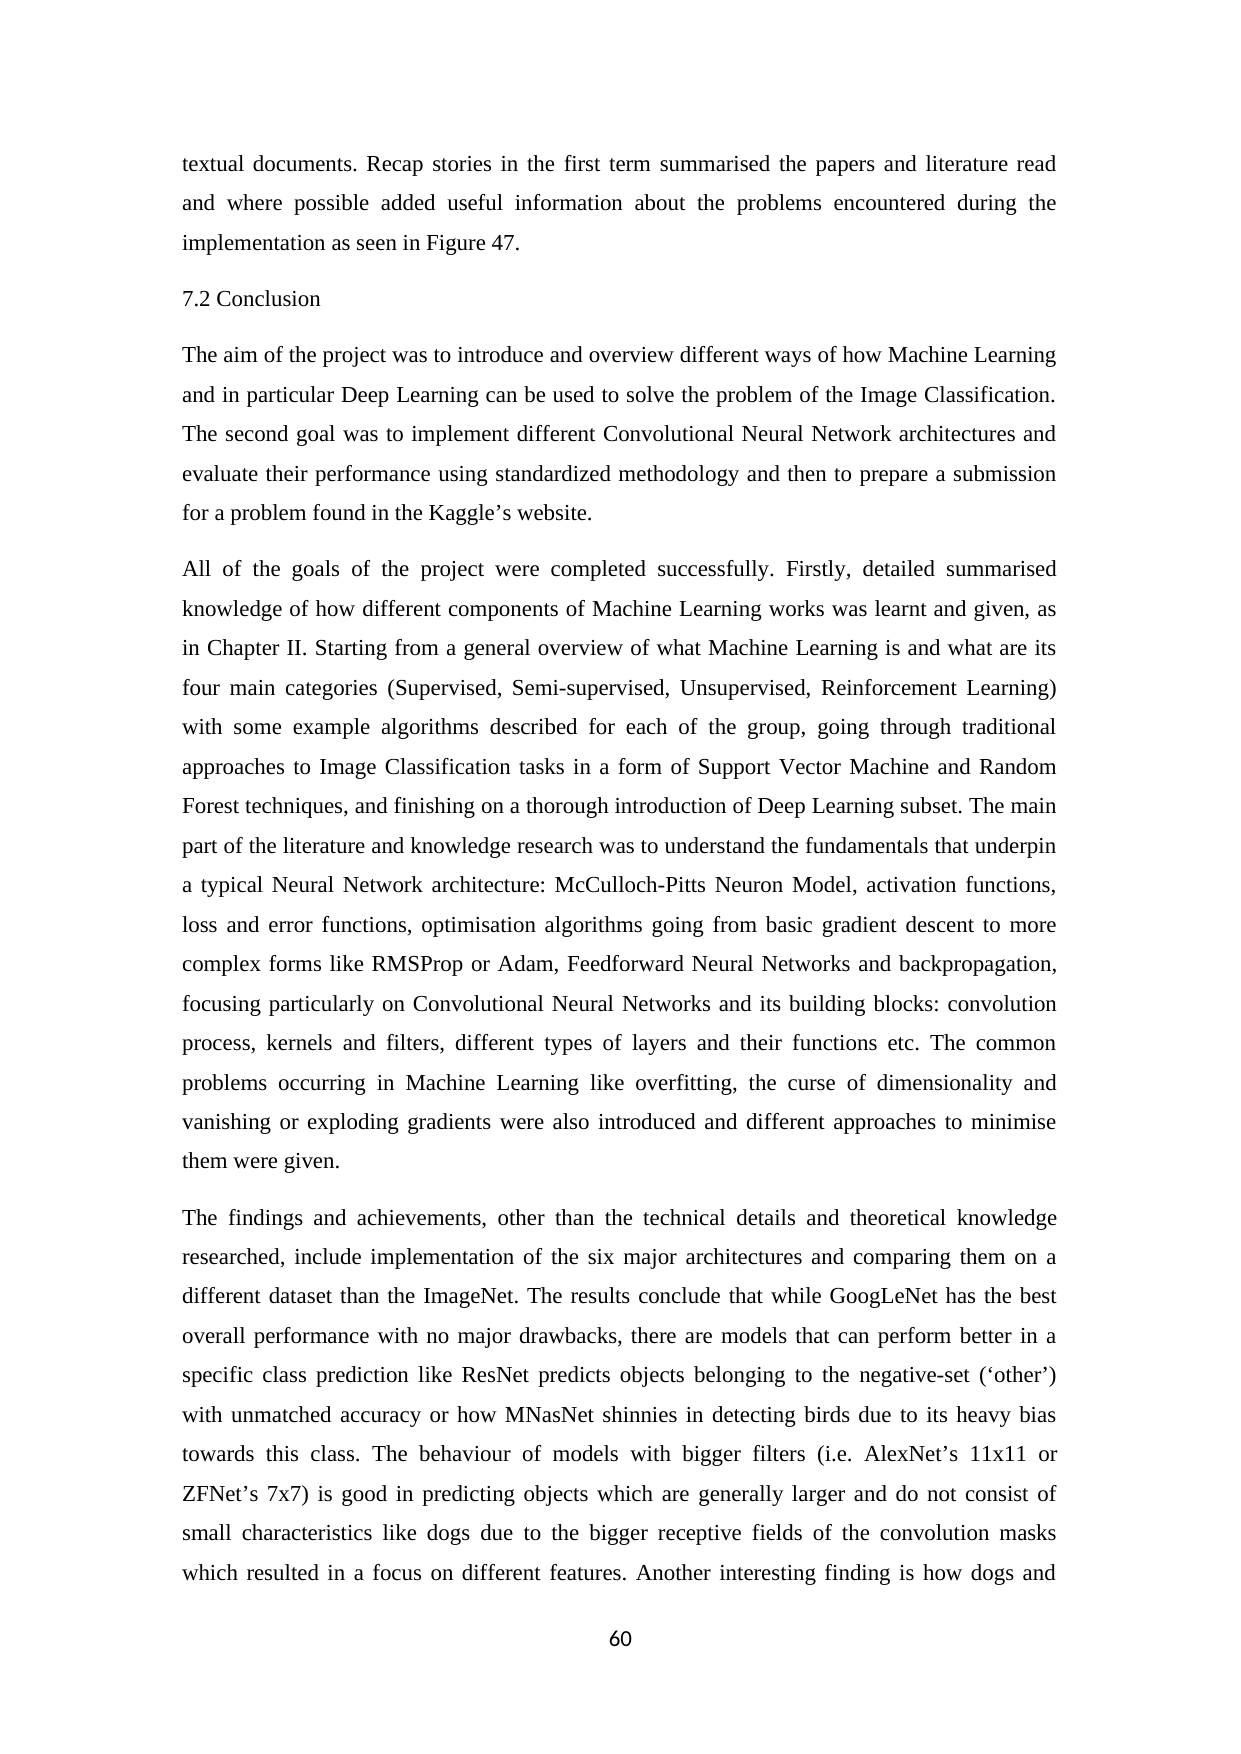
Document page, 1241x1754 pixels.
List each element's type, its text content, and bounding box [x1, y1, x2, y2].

text The aim of the project was to introduce and overview different ways of how Machine Learning and in particular Deep Learning can be used to solve the problem of the Image Classification. The second goal was to implement different Convolutional Neural Network architectures and evaluate their performance using standardized methodology and then to prepare a submission for a problem found in the Kaggle’s website. [182, 341, 1058, 526]
text All of the goals of the project were completed successfully. Firstly, detailed summarised knowledge of how different components of Machine Learning works was learnt and given, as in Chapter II. Starting from a general overview of what Machine Learning is and what are its four main categories (Supervised, Semi-supervised, Unsupervised, Reinforcement Learning) with some example algorithms described for each of the group, going through traditional approaches to Image Classification tasks in a form of Support Vector Machine and Random Forest techniques, and finishing on a thorough introduction of Deep Learning subset. The main part of the literature and knowledge research was to understand the fundamentals that underpin a typical Neural Network architecture: McCulloch-Pitts Neuron Model, activation functions, loss and error functions, optimisation algorithms going from basic gradient descent to more complex forms like RMSProp or Adam, Feedforward Neural Networks and backpropagation, focusing particularly on Convolutional Neural Networks and its building blocks: convolution process, kernels and filters, different types of layers and their functions etc. The common problems occurring in Machine Learning like overfitting, the curse of dimensionality and vanishing or exploding gradients were also introduced and different approaches to minimise them were given. [182, 555, 1058, 1174]
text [182, 1204, 1058, 1585]
text 7.2 Conclusion [182, 285, 1058, 311]
